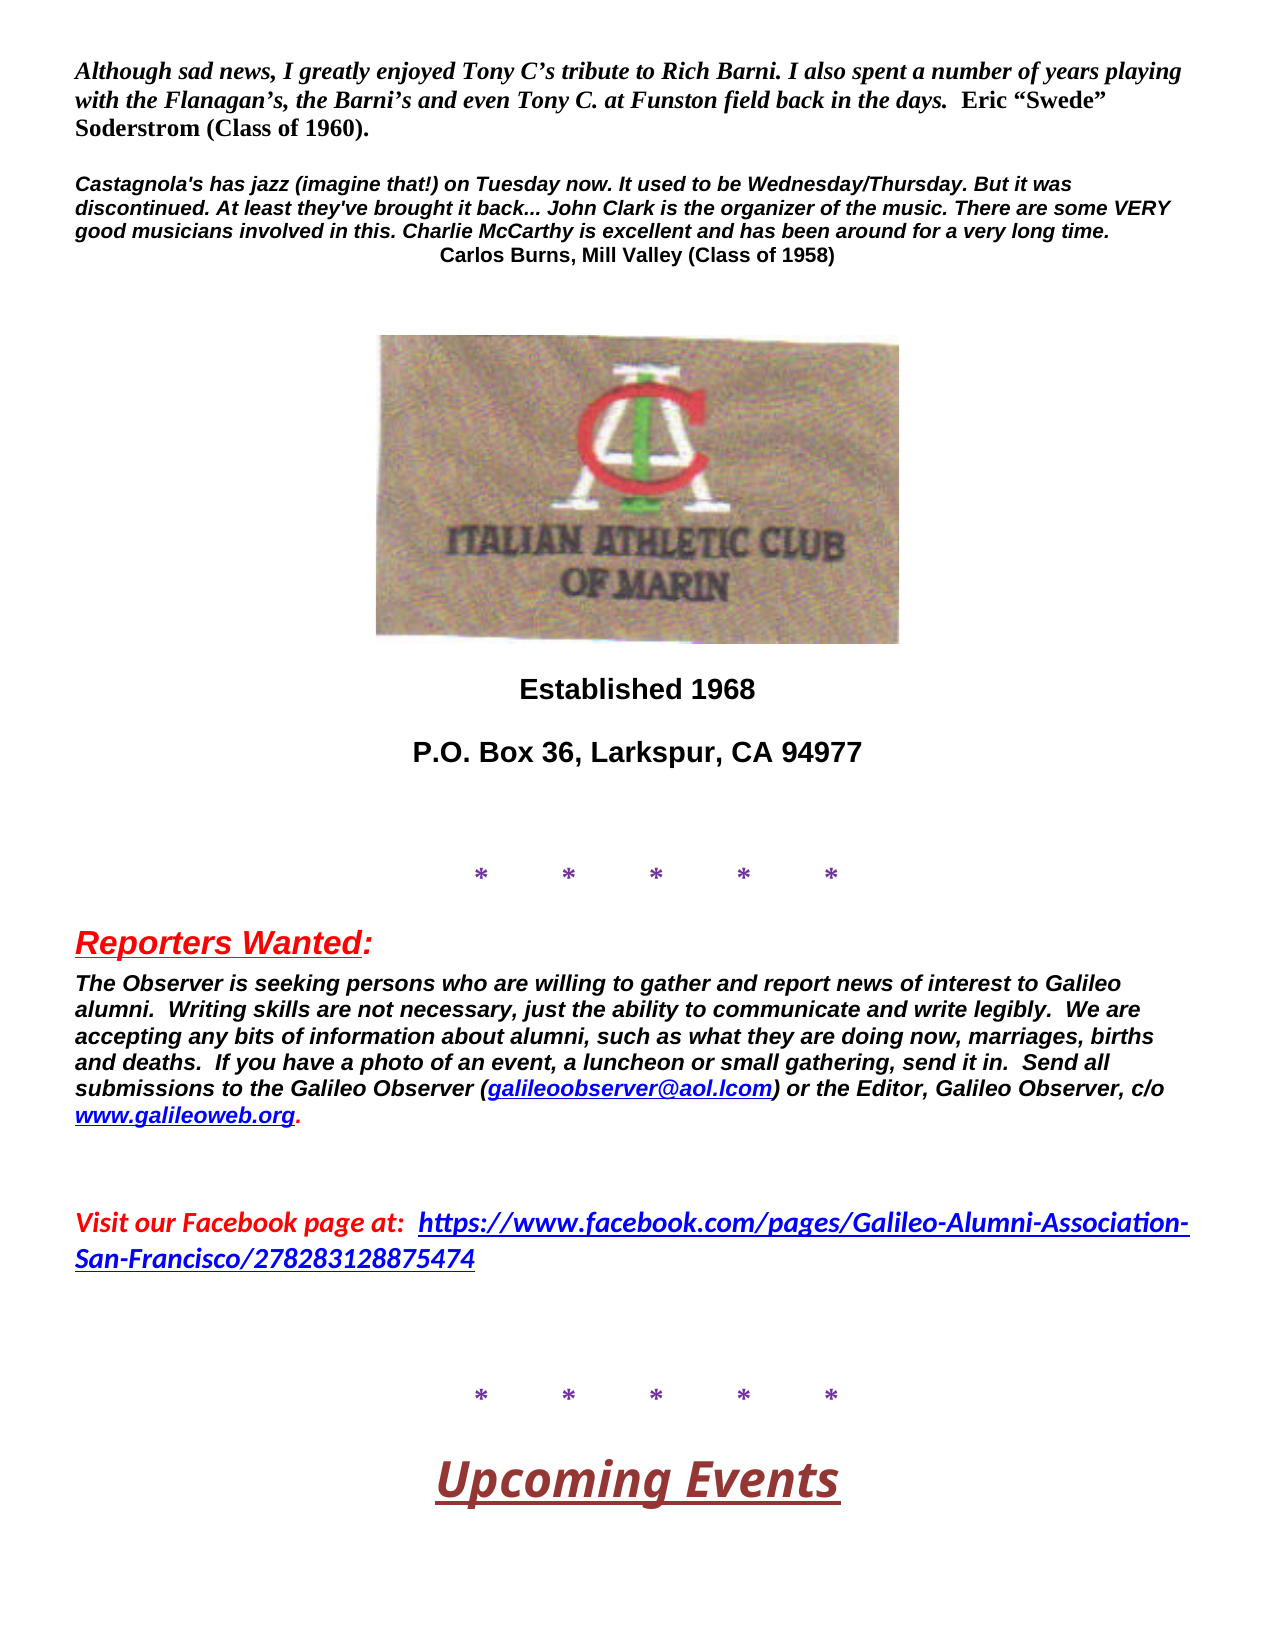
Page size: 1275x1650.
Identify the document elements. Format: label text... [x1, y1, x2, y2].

text * * * * * [112, 1381, 1200, 1415]
text Upcoming Events [75, 1444, 1200, 1512]
text The Observer is seeking persons who are willing to gather and report news of interest to Galileo alumni. Writing skills are not necessary, just the ability to communicate and write legibly. We are accepting any bits of information about alumni, such as what they are doing now, marriages, births and deaths. If you have a photo of an event, a luncheon or small gathering, send it in. Send all submissions to the Galileo Observer (galileoobserver@aol.lcom) or the Editor, Galileo Observer, c/o www.galileoweb.org. [75, 970, 1200, 1128]
picture [375, 335, 900, 644]
text Although sad news, I greatly enjoyed Tony C’s tribute to Rich Barni. I also spent a number of years playing with the Flanagan’s, the Barni’s and even Tony C. at Funston field back in the days. Eric “Swede” Soderstrom (Class of 1960). [75, 56, 1200, 142]
text Castagnola's has jazz (imagine that!) on Tuesday now. It used to be Wednesday/Thursday. But it was discontinued. At least they've brought it back... John Clark is the organizer of the music. There are some VERY good musicians involved in this. Charlie McCarthy is excellent and has been around for a very long time. [75, 171, 1200, 243]
text Established 1968 [75, 672, 1200, 706]
text Carlos Burns, Mill Valley (Class of 1958) [75, 243, 1200, 267]
text Reporters Wanted: [75, 923, 1200, 962]
text Visit our Facebook page at: https://www.facebook.com/pages/Galileo-Alumni-Association-San-Francisco/278283128875474 [75, 1204, 1200, 1276]
text * * * * * [112, 861, 1200, 894]
text P.O. Box 36, Larkspur, CA 94977 [75, 735, 1200, 769]
